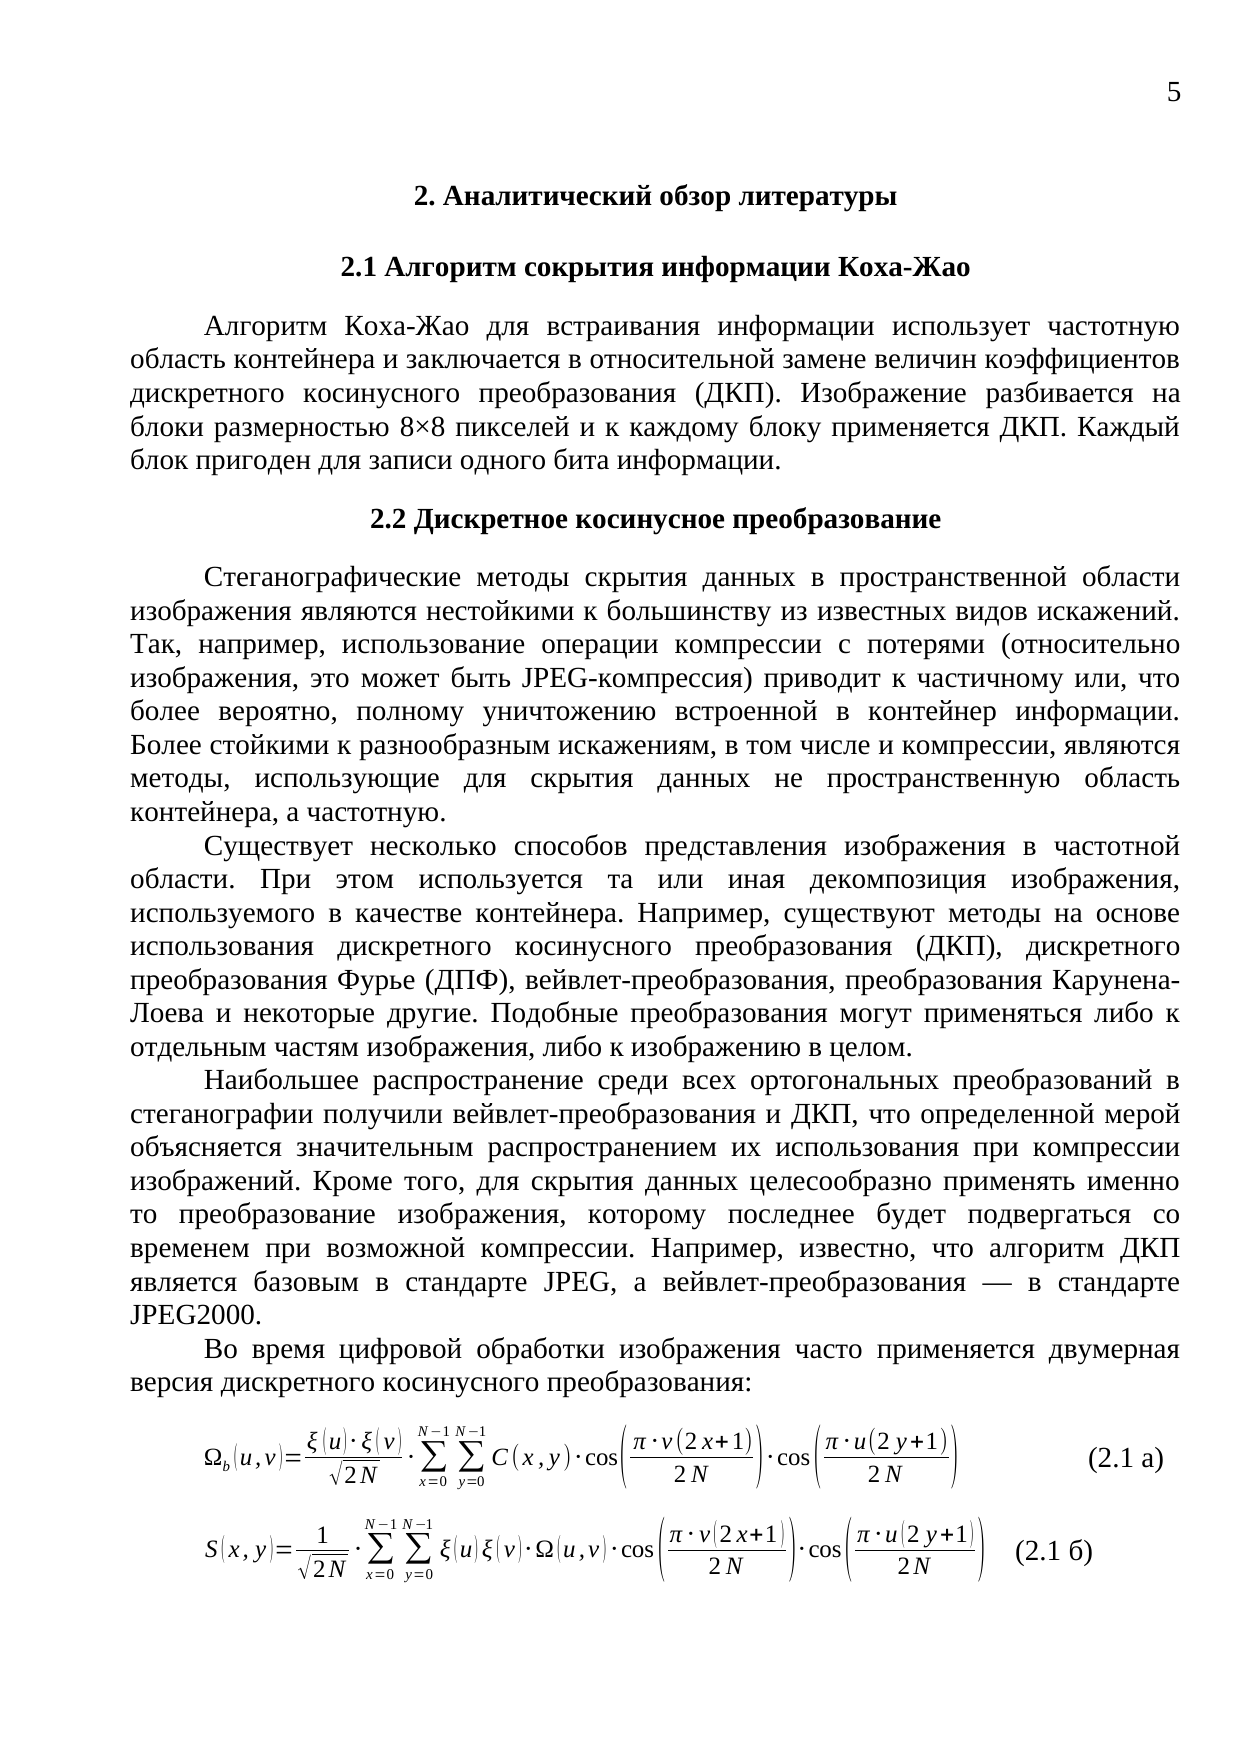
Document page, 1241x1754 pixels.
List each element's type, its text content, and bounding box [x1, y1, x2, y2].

subtitle 2.1 Алгоритм сокрытия информации Коха-Жао [130, 249, 1181, 283]
text Существует несколько способов представления изображения в частотной области. При этом используется та или иная декомпозиция изображения, используемого в качестве контейнера. Например, существуют методы на основе использования дискретного косинусного преобразования (ДКП), дискретного преобразования Фурье (ДПФ), вейвлет-преобразования, преобразования Карунена-Лоева и некоторые другие. Подобные преобразования могут применяться либо к отдельным частям изображения, либо к изображению в целом. [130, 828, 1181, 1062]
text 2. Аналитический обзор литературы [130, 178, 1181, 212]
text Стеганографические методы скрытия данных в пространственной области изображения являются нестойкими к большинству из известных видов искажений. Так, например, использование операции компрессии с потерями (относительно изображения, это может быть JPEG-компрессия) приводит к частичному или, что более вероятно, полному уничтожению встроенной в контейнер информации. Более стойкими к разнообразным искажениям, в том числе и компрессии, являются методы, использующие для скрытия данных не пространственную область контейнера, а частотную. [130, 559, 1181, 828]
subtitle 2.2 Дискретное косинусное преобразование [130, 501, 1181, 534]
text (2.1 б) [130, 1515, 1181, 1584]
text Во время цифровой обработки изображения часто применяется двумерная версия дискретного косинусного преобразования: [130, 1331, 1181, 1398]
text Наибольшее распространение среди всех ортогональных преобразований в стеганографии получили вейвлет-преобразования и ДКП, что определенной мерой объясняется значительным распространением их использования при компрессии изображений. Кроме того, для скрытия данных целесообразно применять именно то преобразование изображения, которому последнее будет подвергаться со временем при возможной компрессии. Например, известно, что алгоритм ДКП является базовым в стандарте JPEG, а вейвлет-преобразования — в стандарте JPEG2000. [130, 1062, 1181, 1331]
text (2.1 a) [130, 1423, 1181, 1490]
text Алгоритм Коха-Жао для встраивания информации использует частотную область контейнера и заключается в относительной замене величин коэффициентов дискретного косинусного преобразования (ДКП). Изображение разбивается на блоки размерностью 8×8 пикселей и к каждому блоку применяется ДКП. Каждый блок пригоден для записи одного бита информации. [130, 308, 1181, 476]
